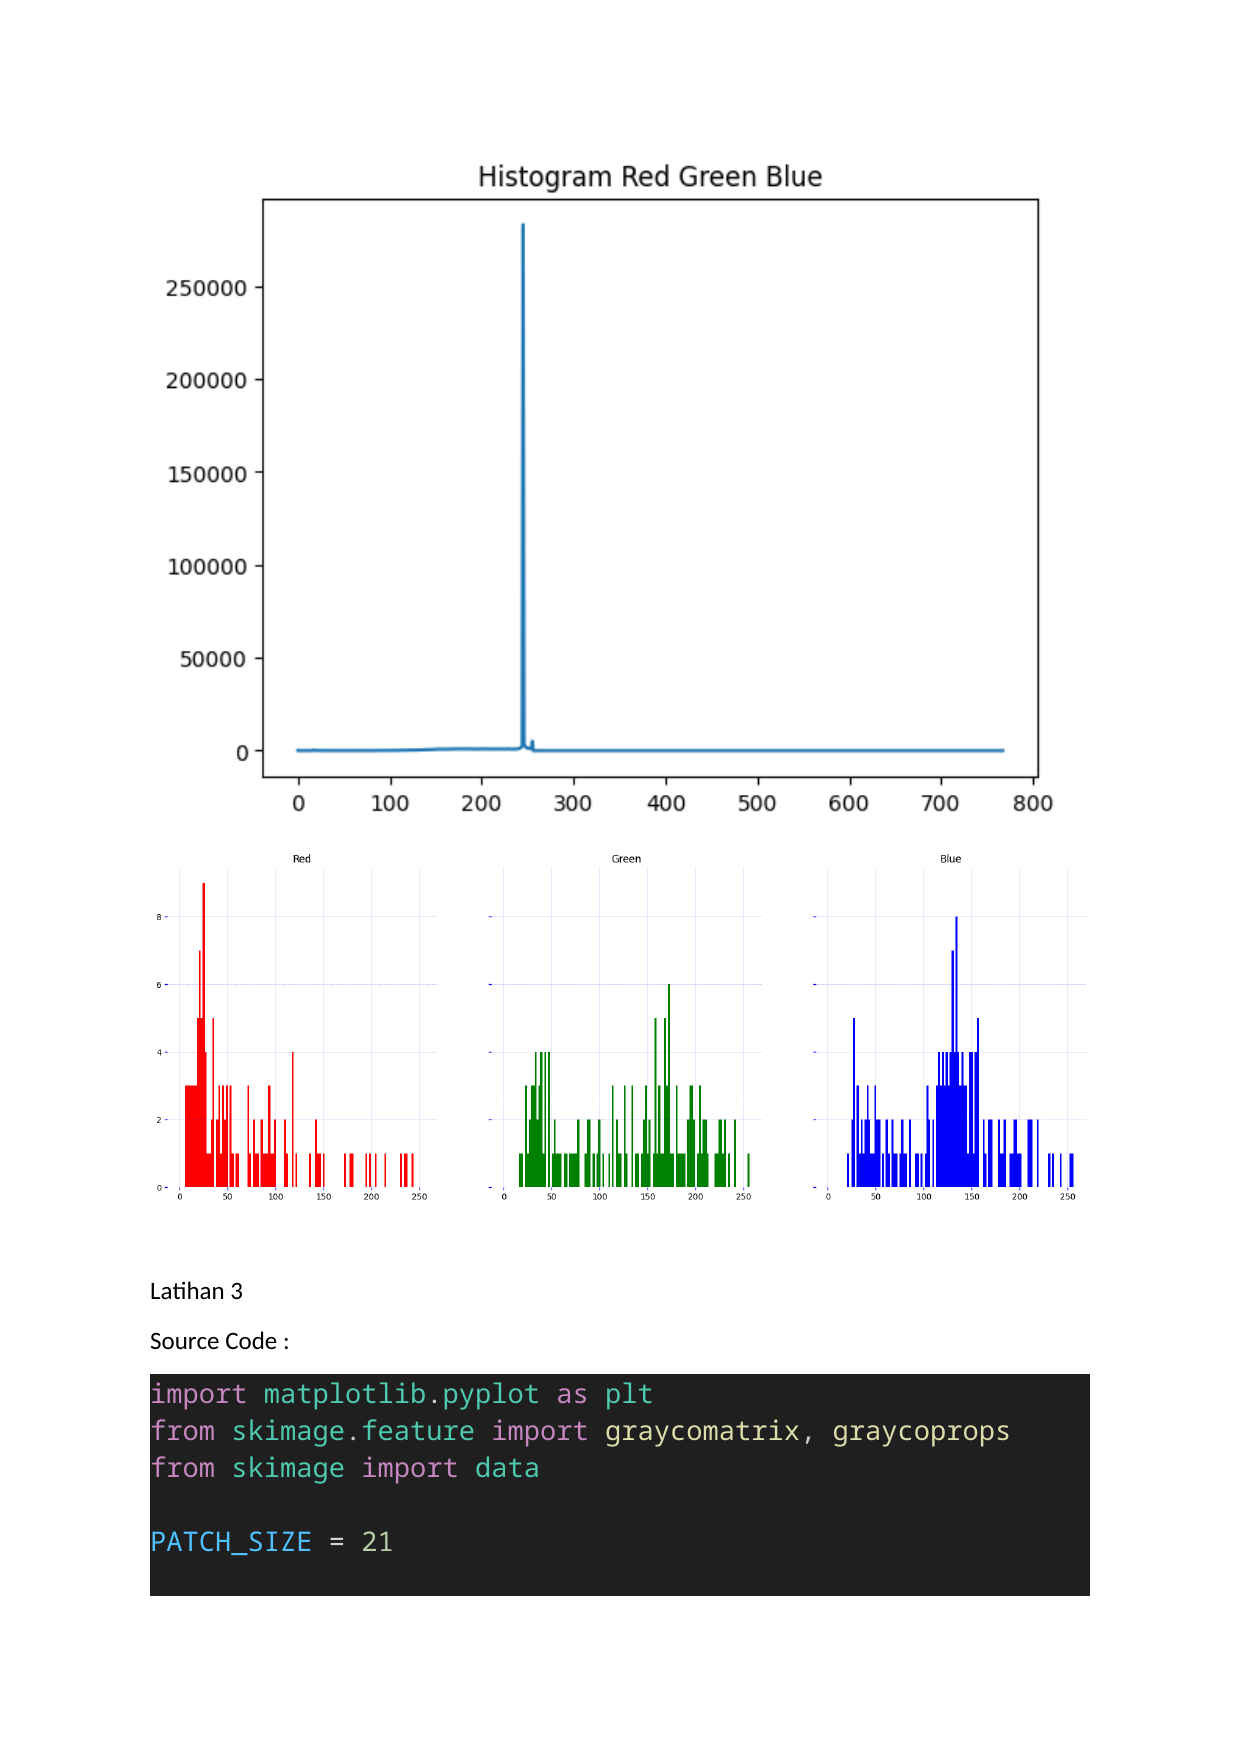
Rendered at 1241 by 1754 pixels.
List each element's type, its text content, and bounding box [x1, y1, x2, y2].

picture [150, 848, 1091, 1207]
text Source Code : [150, 1325, 1090, 1355]
text from skimage.feature import graycomatrix, graycoprops [150, 1411, 1090, 1448]
text Latihan 3 [150, 1275, 1090, 1306]
text from skimage import data [150, 1448, 1090, 1485]
picture [150, 150, 1069, 830]
text PATCH_SIZE = 21 [150, 1522, 1090, 1559]
text import matplotlib.pyplot as plt [150, 1374, 1090, 1411]
